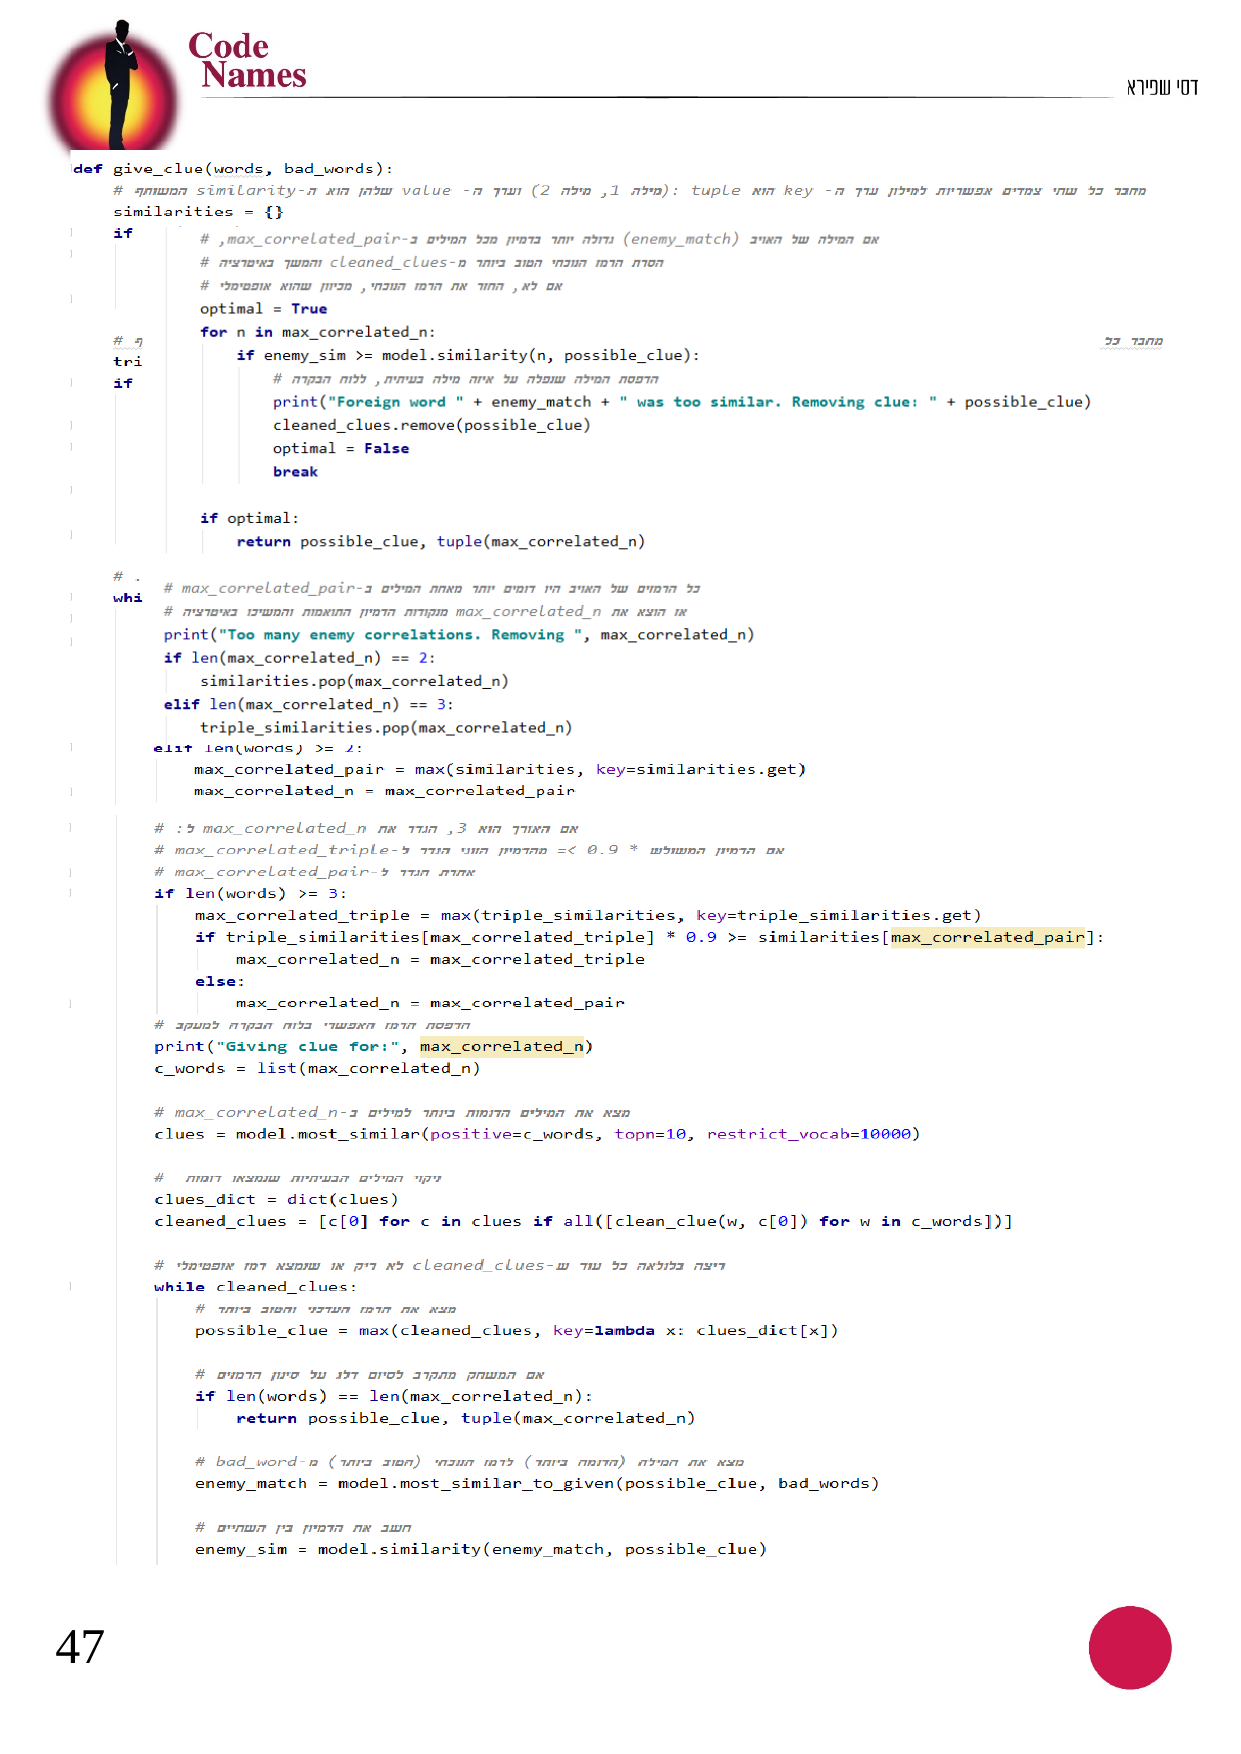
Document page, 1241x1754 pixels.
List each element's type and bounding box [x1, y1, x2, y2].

picture [69, 815, 1171, 1565]
picture [1067, 1581, 1196, 1714]
picture [0, 0, 1234, 805]
